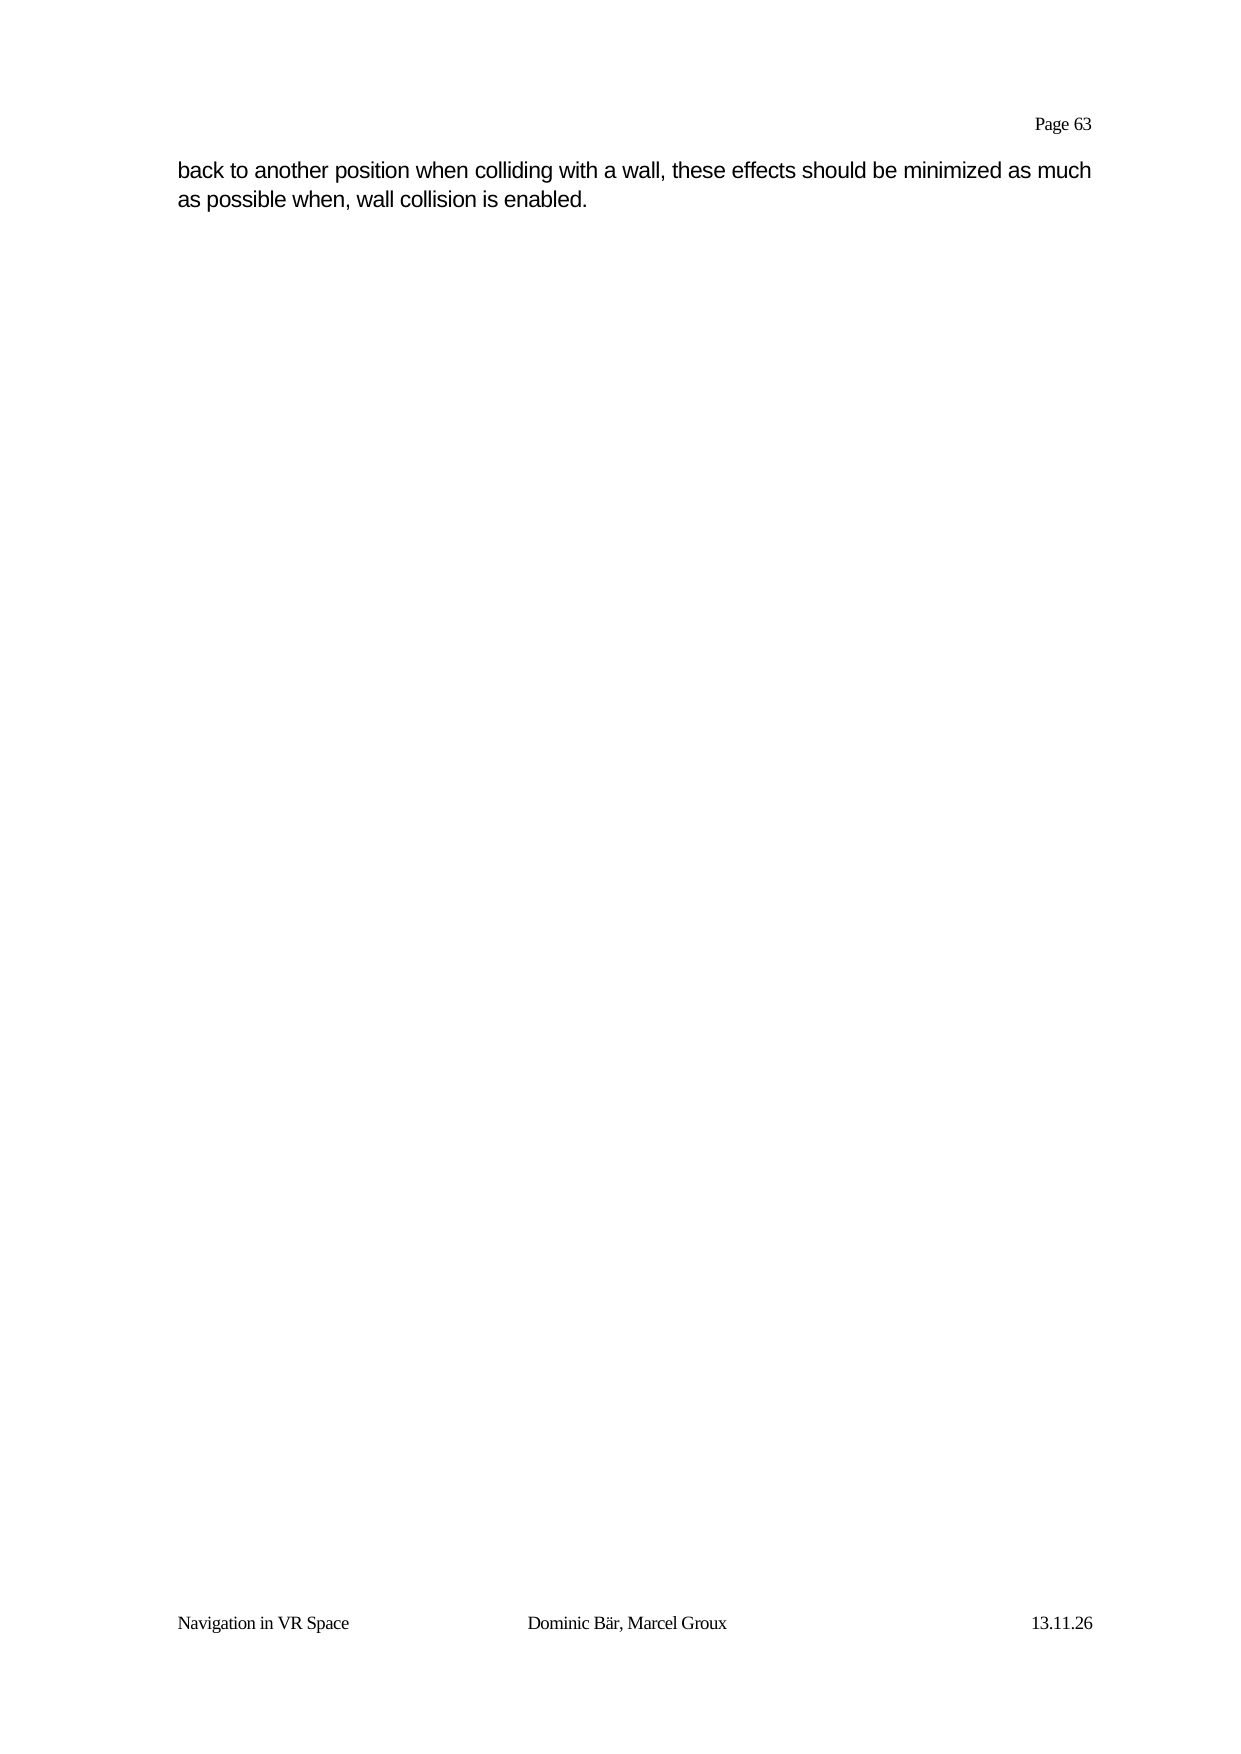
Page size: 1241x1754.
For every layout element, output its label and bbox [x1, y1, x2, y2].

text [177, 155, 1092, 213]
